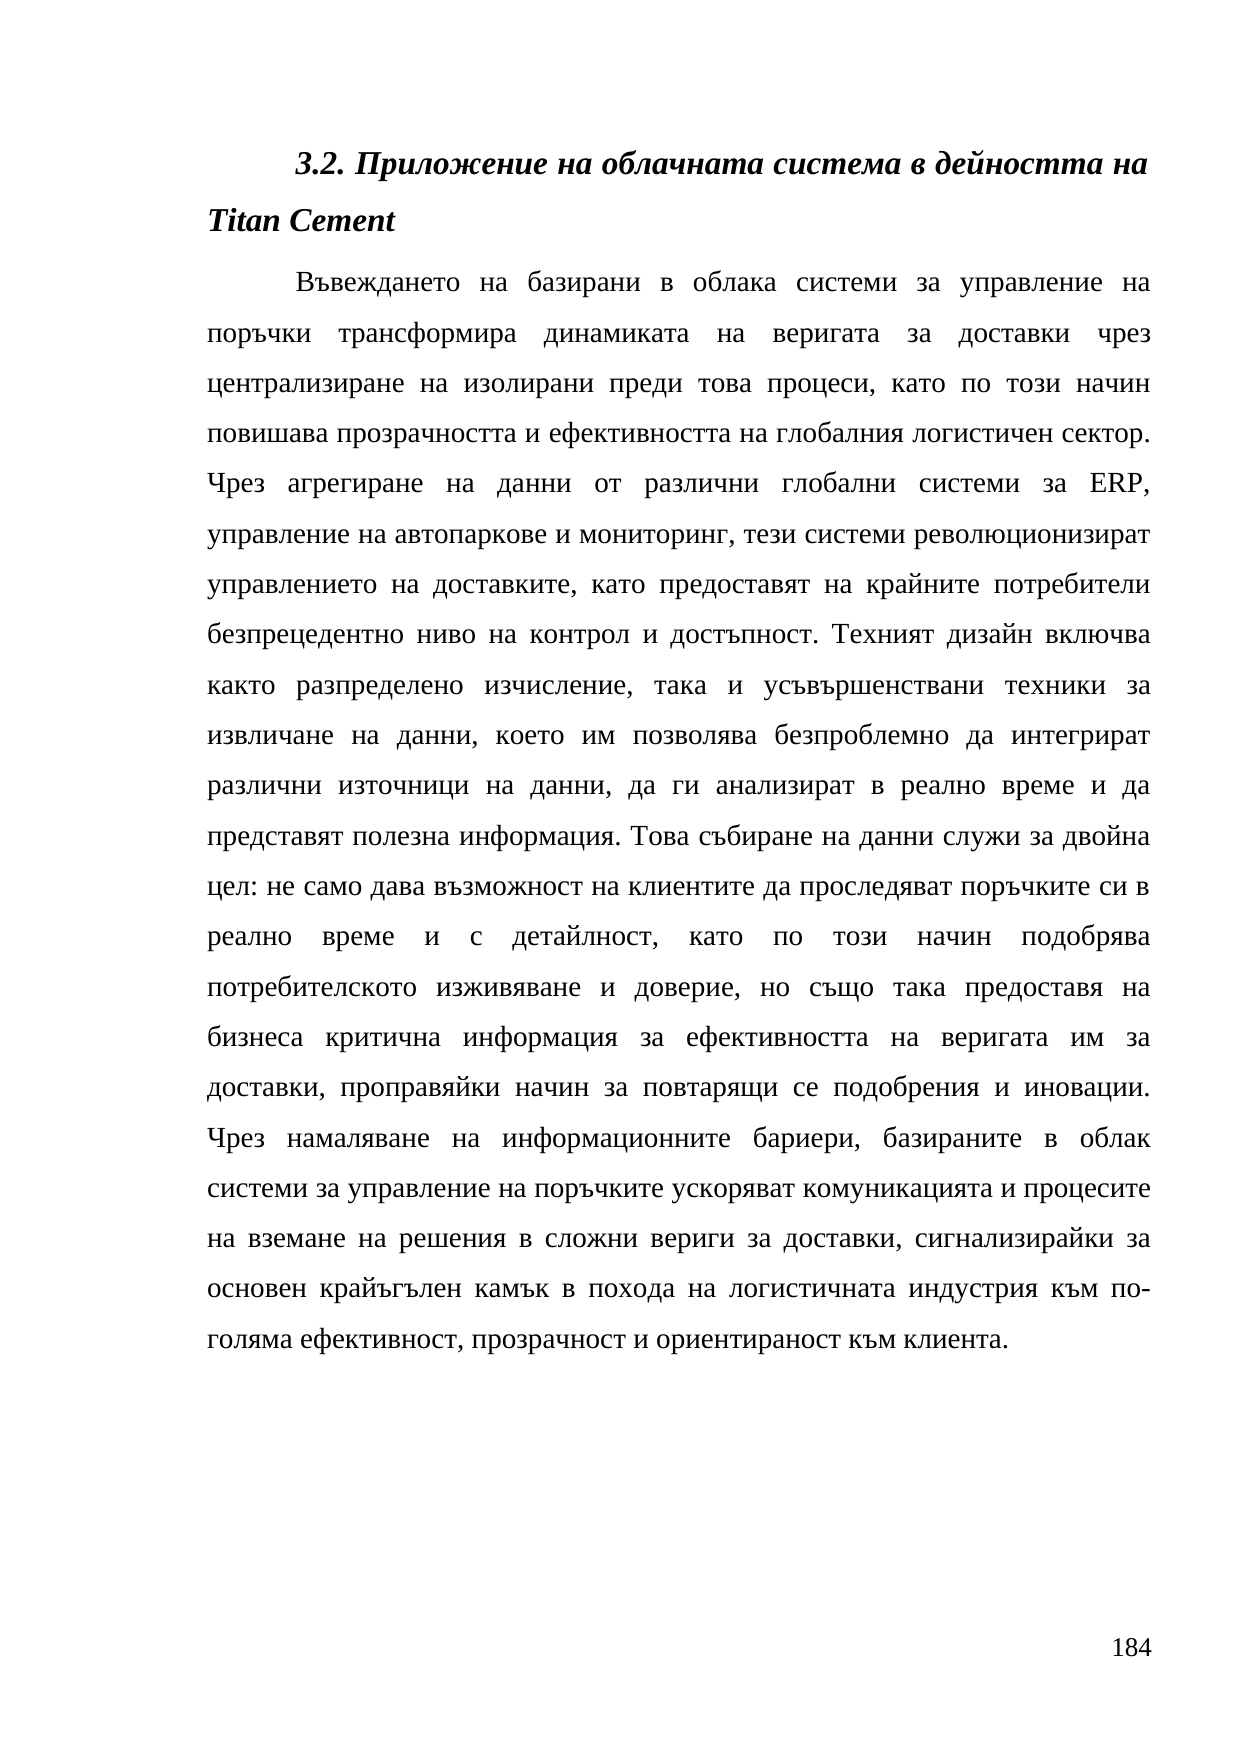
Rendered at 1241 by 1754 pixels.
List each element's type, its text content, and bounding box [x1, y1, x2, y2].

text Въвеждането на базирани в облака системи за управление на поръчки трансформира динамиката на веригата за доставки чрез централизиране на изолирани преди това процеси, като по този начин повишава прозрачността и ефективността на глобалния логистичен сектор. Чрез агрегиране на данни от различни глобални системи за ERP, управление на автопаркове и мониторинг, тези системи революционизират управлението на доставките, като предоставят на крайните потребители безпрецедентно ниво на контрол и достъпност. Техният дизайн включва както разпределено изчисление, така и усъвършенствани техники за извличане на данни, което им позволява безпроблемно да интегрират различни източници на данни, да ги анализират в реално време и да представят полезна информация. Това събиране на данни служи за двойна цел: не само дава възможност на клиентите да проследяват поръчките си в реално време и с детайлност, като по този начин подобрява потребителското изживяване и доверие, но също така предоставя на бизнеса критична информация за ефективността на веригата им за доставки, проправяйки начин за повтарящи се подобрения и иновации. Чрез намаляване на информационните бариери, базираните в облак системи за управление на поръчките ускоряват комуникацията и процесите на вземане на решения в сложни вериги за доставки, сигнализирайки за основен крайъгълен камък в похода на логистичната индустрия към по-голяма ефективност, прозрачност и ориентираност към клиента. [207, 264, 1152, 1354]
subtitle 3.2. Приложение на облачната система в дейността на Titan Cement [207, 143, 1152, 239]
